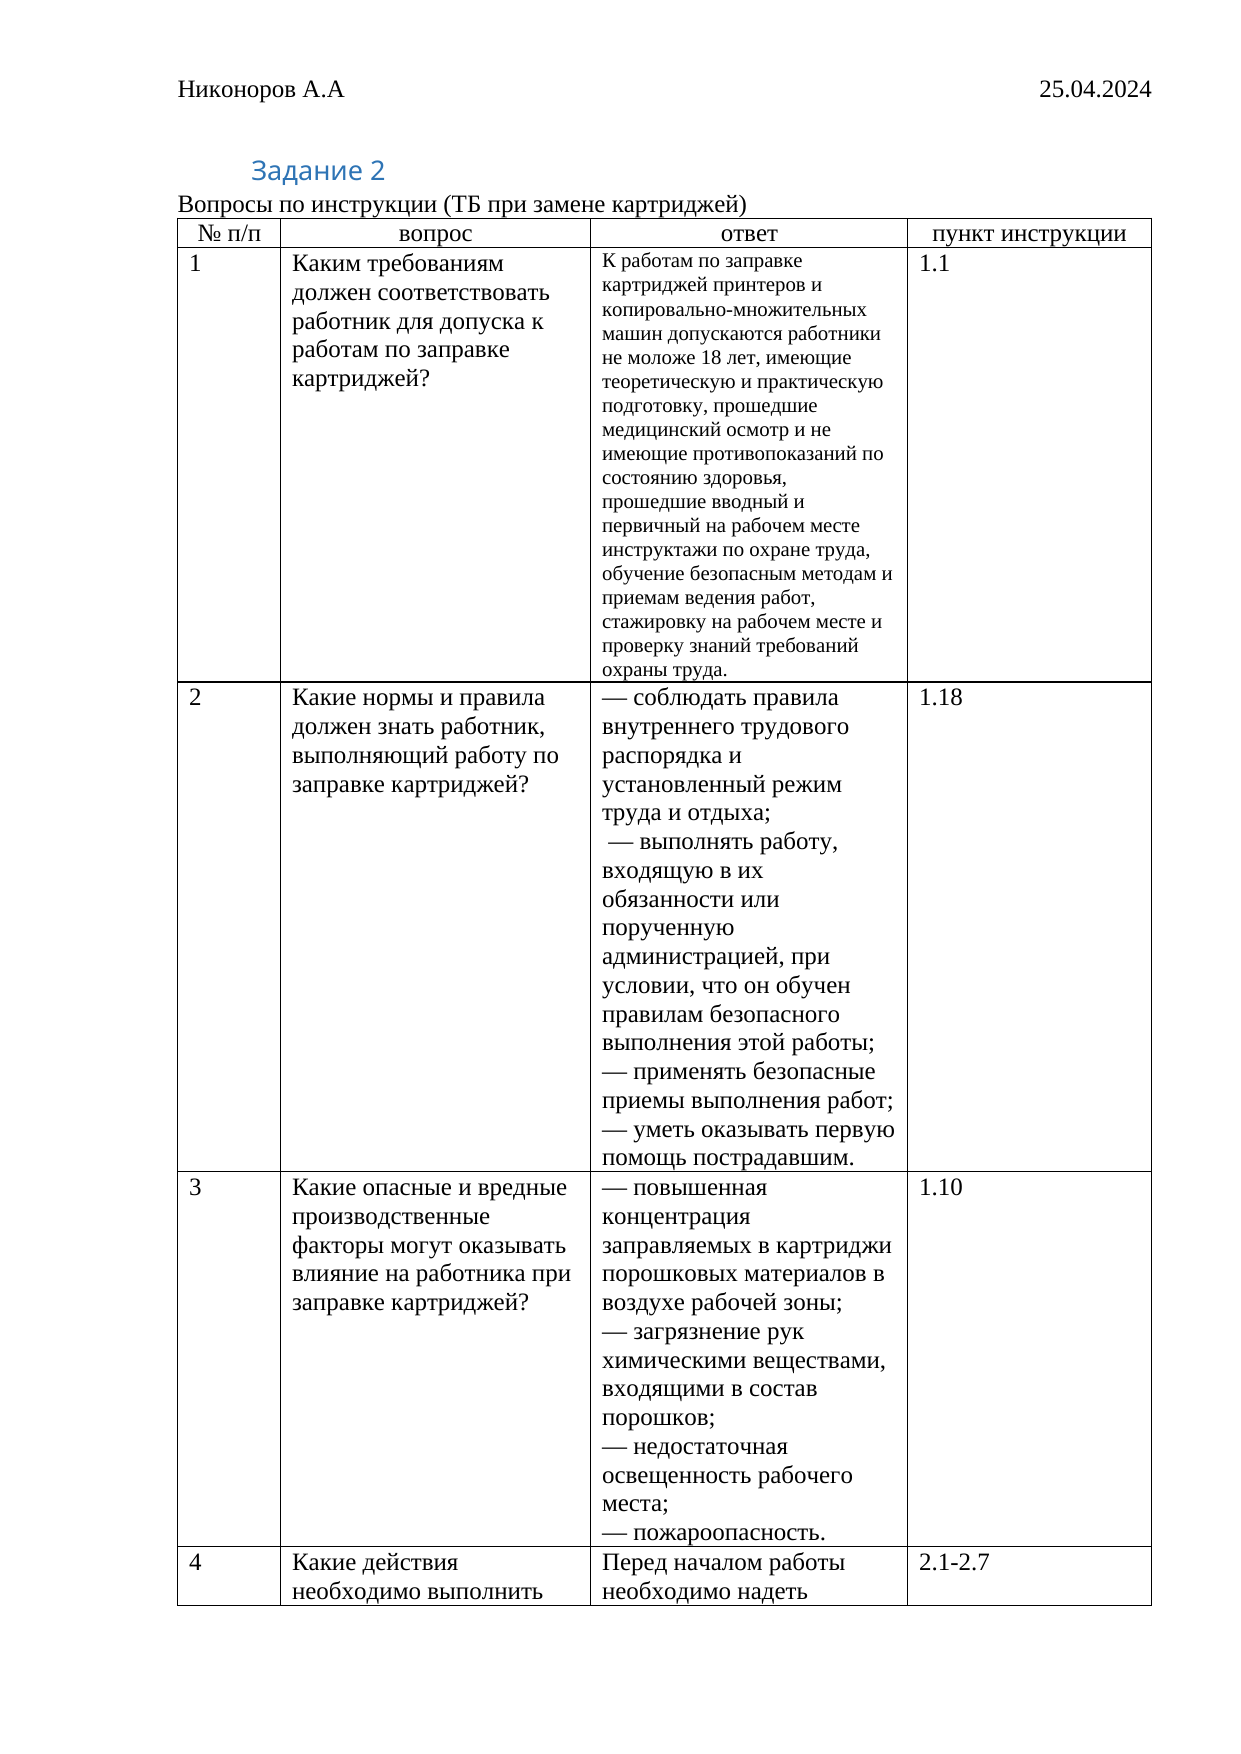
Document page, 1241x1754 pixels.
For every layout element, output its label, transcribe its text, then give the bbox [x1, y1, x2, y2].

table_header вопрос [281, 219, 590, 247]
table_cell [591, 1547, 907, 1604]
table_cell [281, 1547, 590, 1604]
table_header № п/п [178, 219, 280, 247]
table_cell 2.1-2.7 [908, 1547, 1151, 1604]
table_cell 4 [178, 1547, 280, 1604]
table_cell Какие нормы и правила должен знать работник, выполняющий работу по заправке картриджей? [281, 683, 590, 1171]
table_cell 1 [178, 248, 280, 681]
table_cell — повышенная концентрация заправляемых в картриджи порошковых материалов в воздухе рабочей зоны; — загрязнение рук химическими веществами, входящими в состав порошков; — недостаточная освещенность рабочего места; — пожароопасность. [591, 1172, 907, 1546]
table_cell 1.10 [908, 1172, 1151, 1546]
table_header пункт инструкции [908, 219, 1151, 247]
table_cell — соблюдать правила внутреннего трудового распорядка и установленный режим труда и отдыха; — выполнять работу, входящую в их обязанности или порученную администрацией, при условии, что он обучен правилам безопасного выполнения этой работы; — применять безопасные приемы выполнения работ; — уметь оказывать первую помощь пострадавшим. [591, 683, 907, 1171]
table_header ответ [591, 219, 907, 247]
table_cell 1.1 [908, 248, 1151, 681]
table_cell 3 [178, 1172, 280, 1546]
subtitle Задание 2 [177, 152, 1181, 189]
table_cell Каким требованиям должен соответствовать работник для допуска к работам по заправке картриджей? [281, 248, 590, 681]
table_cell 1.18 [908, 683, 1151, 1171]
table_cell К работам по заправке картриджей принтеров и копировально-множительных машин допускаются работники не моложе 18 лет, имеющие теоретическую и практическую подготовку, прошедшие медицинский осмотр и не имеющие противопоказаний по состоянию здоровья, прошедшие вводный и первичный на рабочем месте инструктажи по охране труда, обучение безопасным методам и приемам ведения работ, стажировку на рабочем месте и проверку знаний требований охраны труда. [591, 248, 907, 681]
table_cell 2 [178, 683, 280, 1171]
table_cell Какие опасные и вредные производственные факторы могут оказывать влияние на работника при заправке картриджей? [281, 1172, 590, 1546]
text Вопросы по инструкции (ТБ при замене картриджей) [177, 189, 1181, 217]
